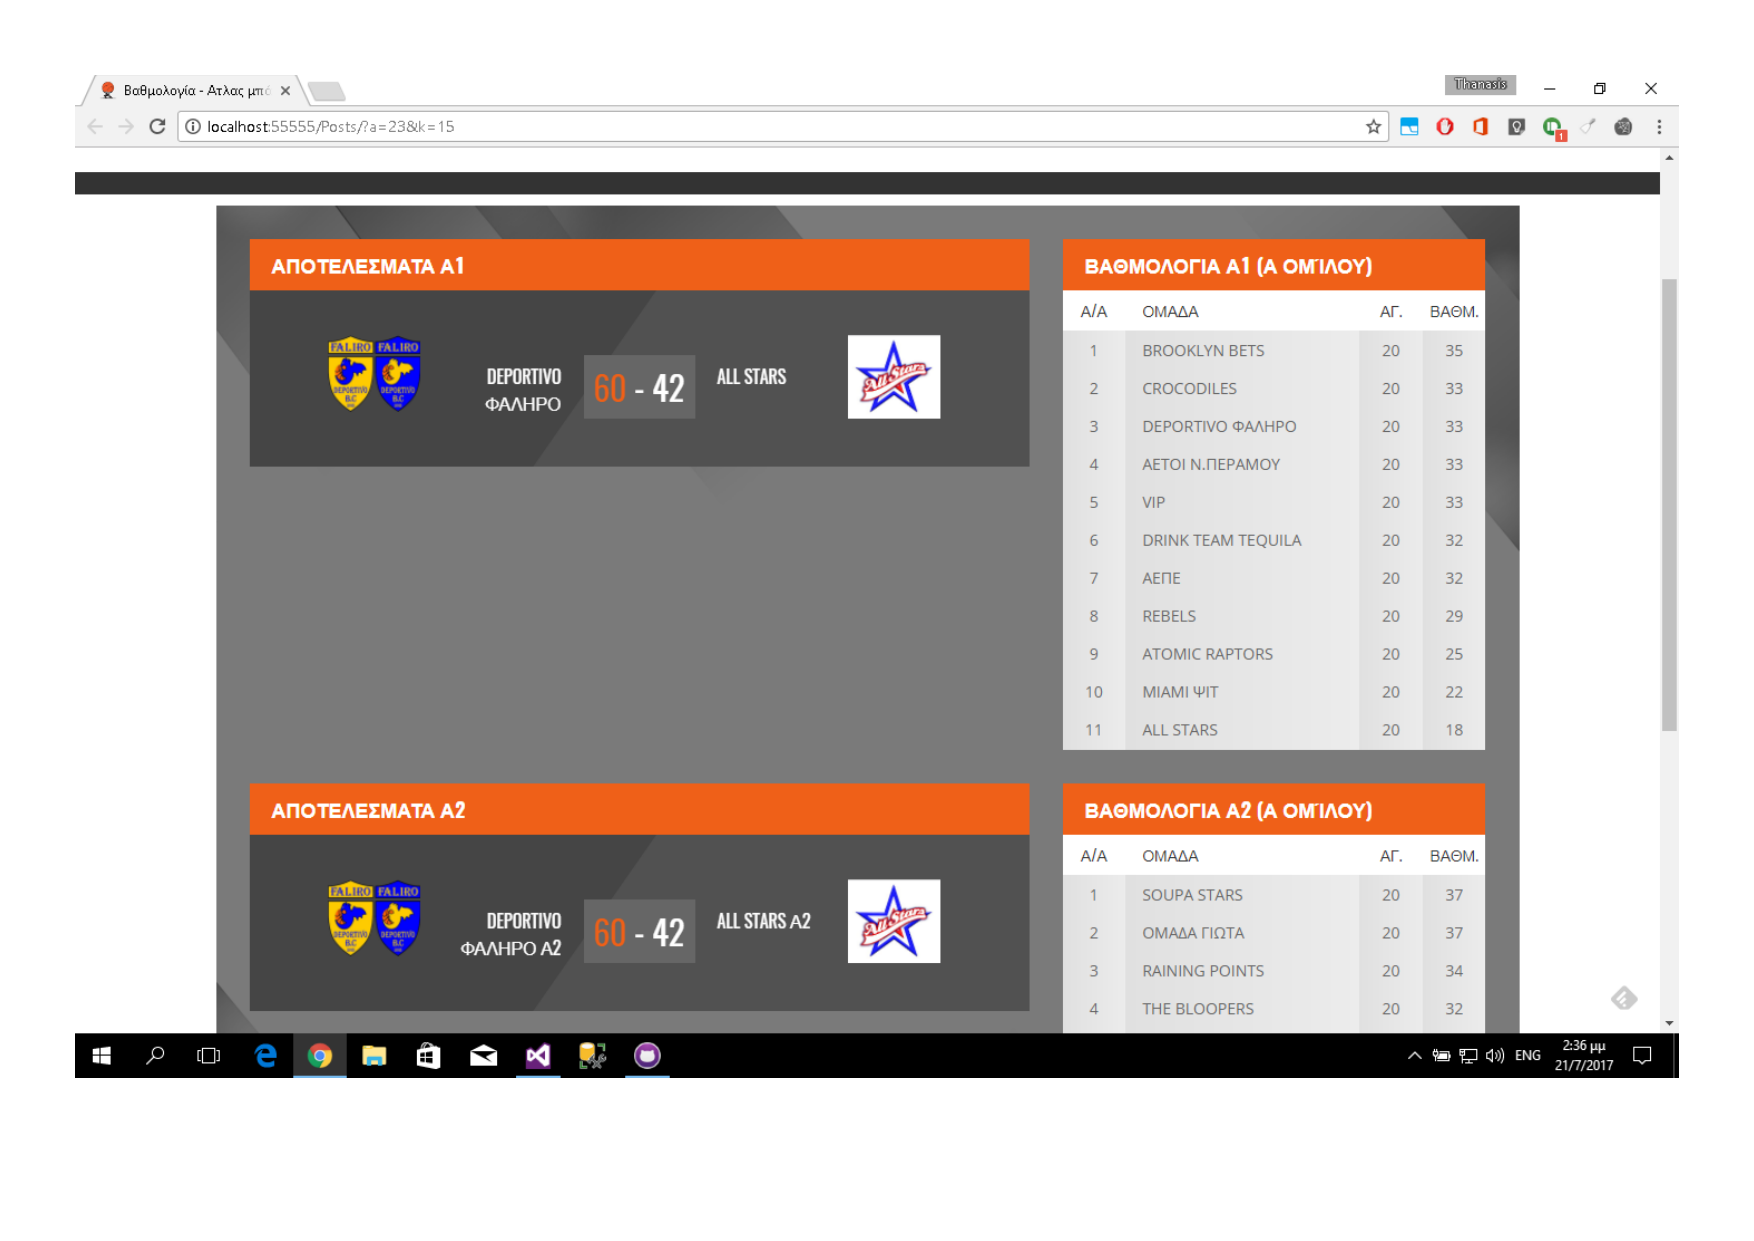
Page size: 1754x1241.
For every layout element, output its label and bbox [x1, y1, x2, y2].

picture [75, 75, 1679, 1078]
